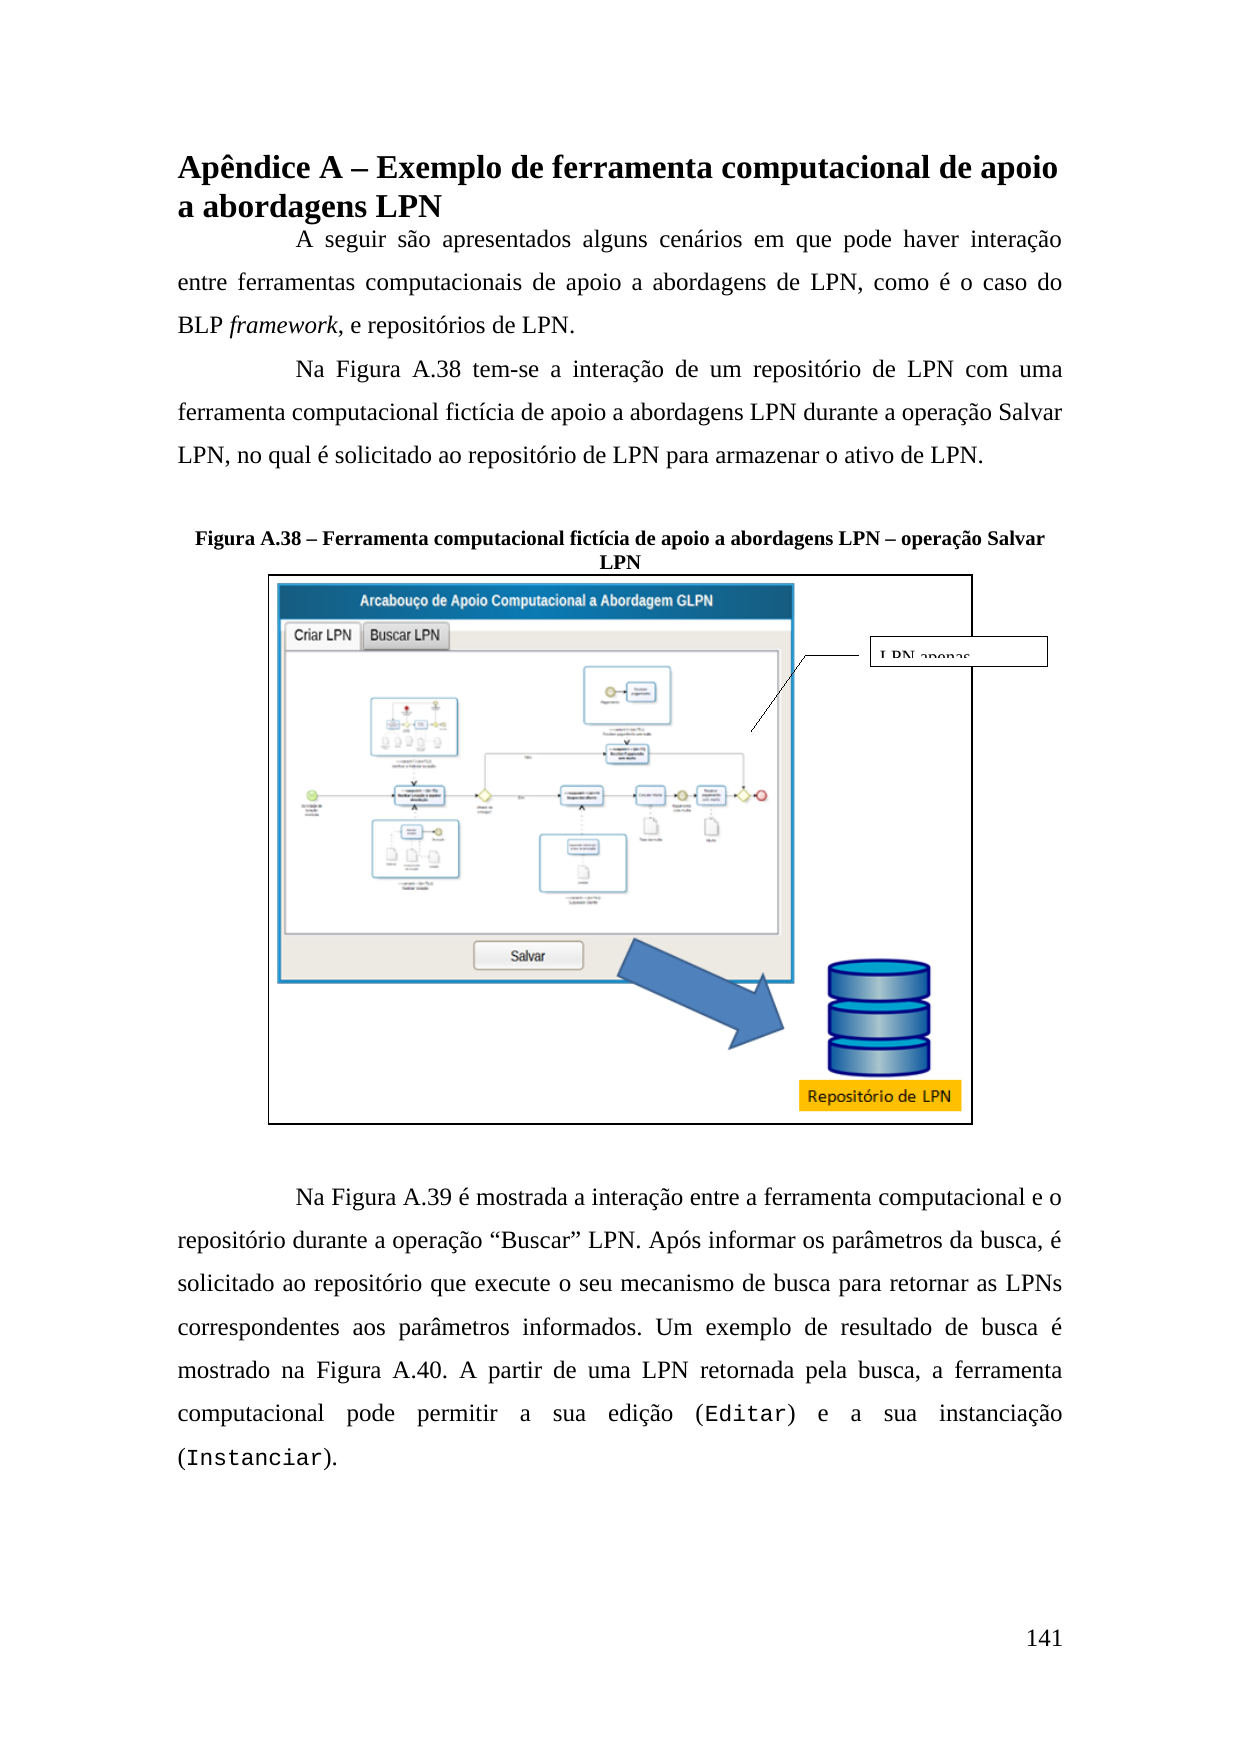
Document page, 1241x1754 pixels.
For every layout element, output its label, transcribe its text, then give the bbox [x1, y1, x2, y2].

subtitle Apêndice A – Exemplo de ferramenta computacional de apoio a abordagens LPN [177, 148, 1063, 224]
picture [269, 576, 971, 1123]
text A seguir são apresentados alguns cenários em que pode haver interação entre ferramentas computacionais de apoio a abordagens de LPN, como é o caso do BLP framework, e repositórios de LPN. [177, 224, 1063, 339]
